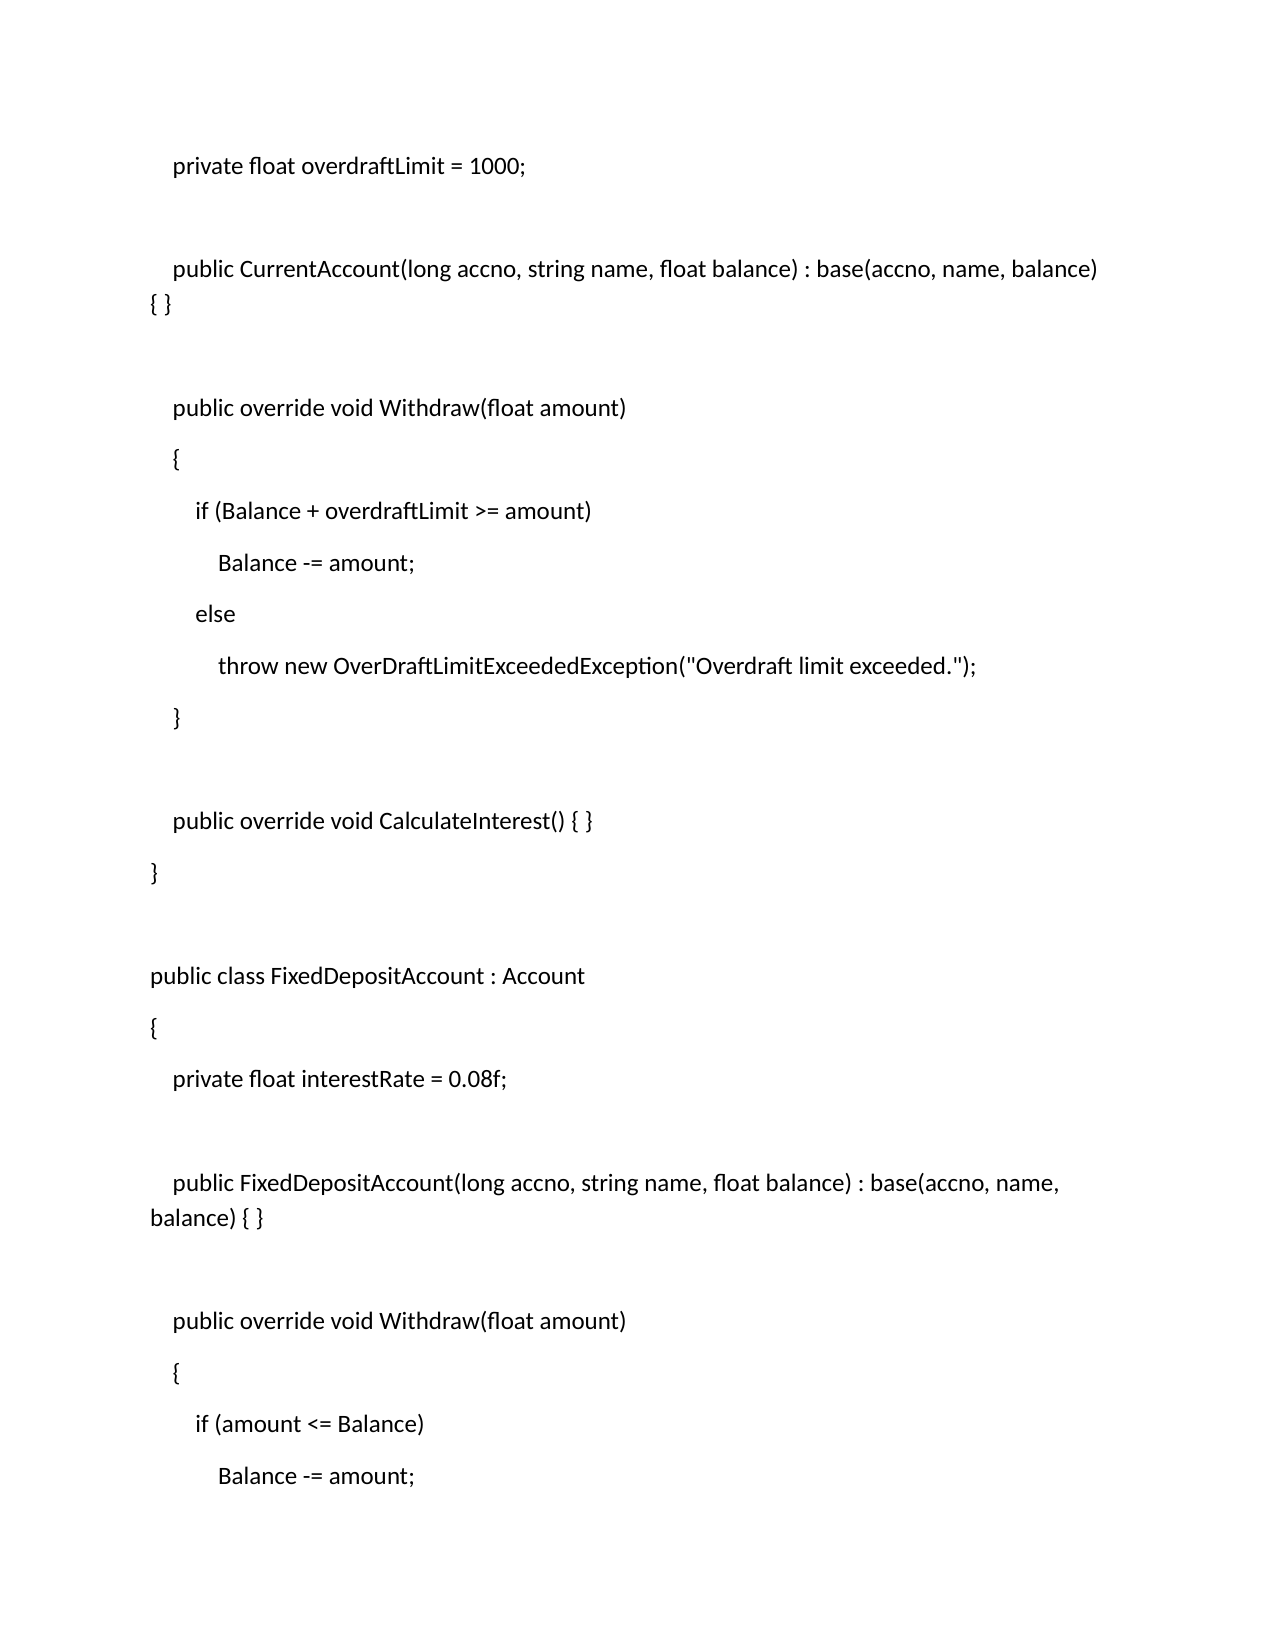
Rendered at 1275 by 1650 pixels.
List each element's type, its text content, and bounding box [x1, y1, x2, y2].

text { [150, 443, 1125, 474]
text Balance -= amount; [150, 547, 1125, 577]
text public FixedDepositAccount(long accno, string name, float balance) : base(accno, name, balance) { } [150, 1167, 1125, 1232]
text private float interestRate = 0.08f; [150, 1063, 1125, 1094]
text } [150, 857, 1125, 887]
text { [150, 1357, 1125, 1387]
text } [150, 702, 1125, 732]
text if (amount <= Balance) [150, 1408, 1125, 1439]
text else [150, 598, 1125, 629]
text public class FixedDepositAccount : Account [150, 960, 1125, 991]
text public override void Withdraw(float amount) [150, 1305, 1125, 1336]
text public override void CalculateInterest() { } [150, 805, 1125, 836]
text if (Balance + overdraftLimit >= amount) [150, 495, 1125, 526]
text { [150, 1012, 1125, 1042]
text throw new OverDraftLimitExceededException("Overdraft limit exceeded."); [150, 650, 1125, 681]
text private float overdraftLimit = 1000; [150, 150, 1125, 181]
text public override void Withdraw(float amount) [150, 392, 1125, 422]
text public CurrentAccount(long accno, string name, float balance) : base(accno, name, balance) { } [150, 253, 1125, 319]
text Balance -= amount; [150, 1460, 1125, 1491]
